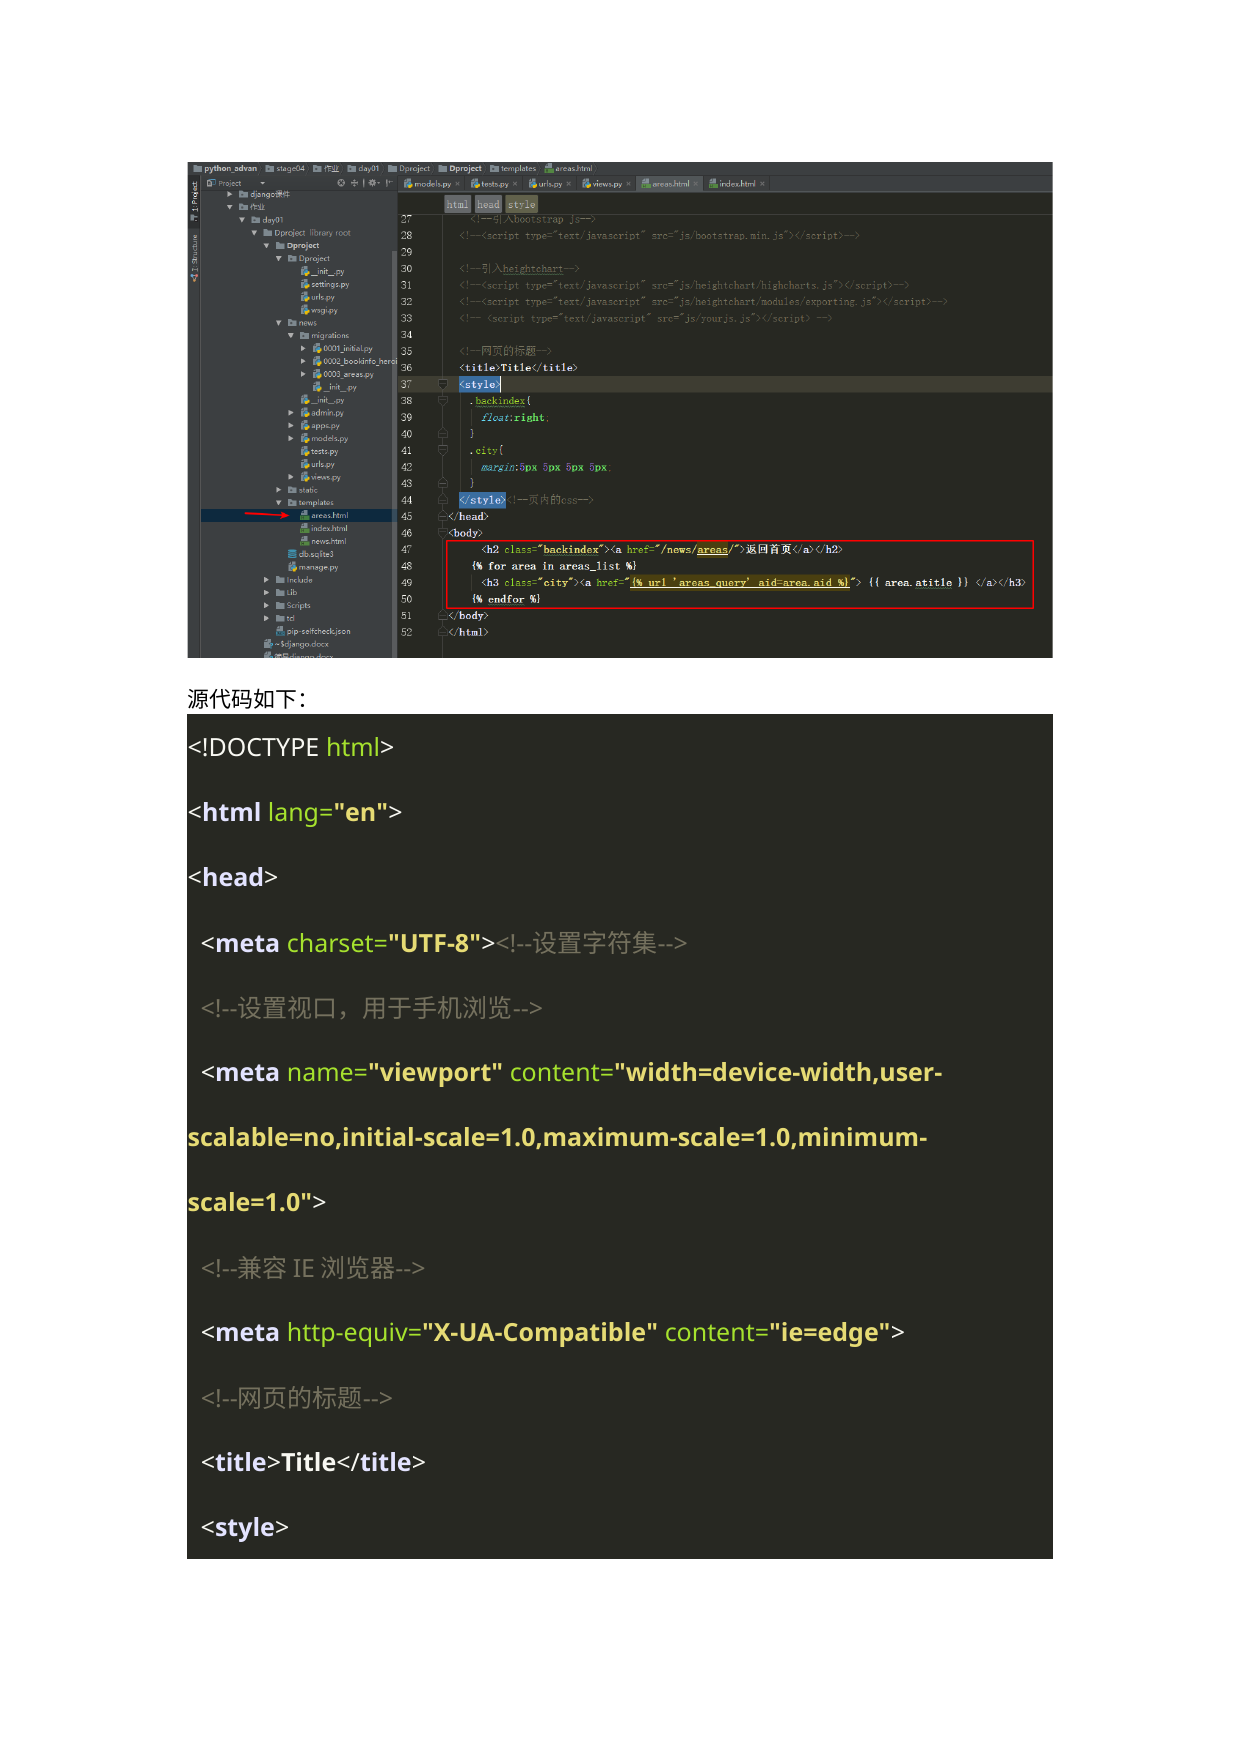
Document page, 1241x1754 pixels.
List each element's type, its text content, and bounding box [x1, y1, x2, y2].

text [187, 714, 1053, 1559]
picture [187, 162, 1053, 658]
text 源代码如下： [187, 682, 1053, 714]
